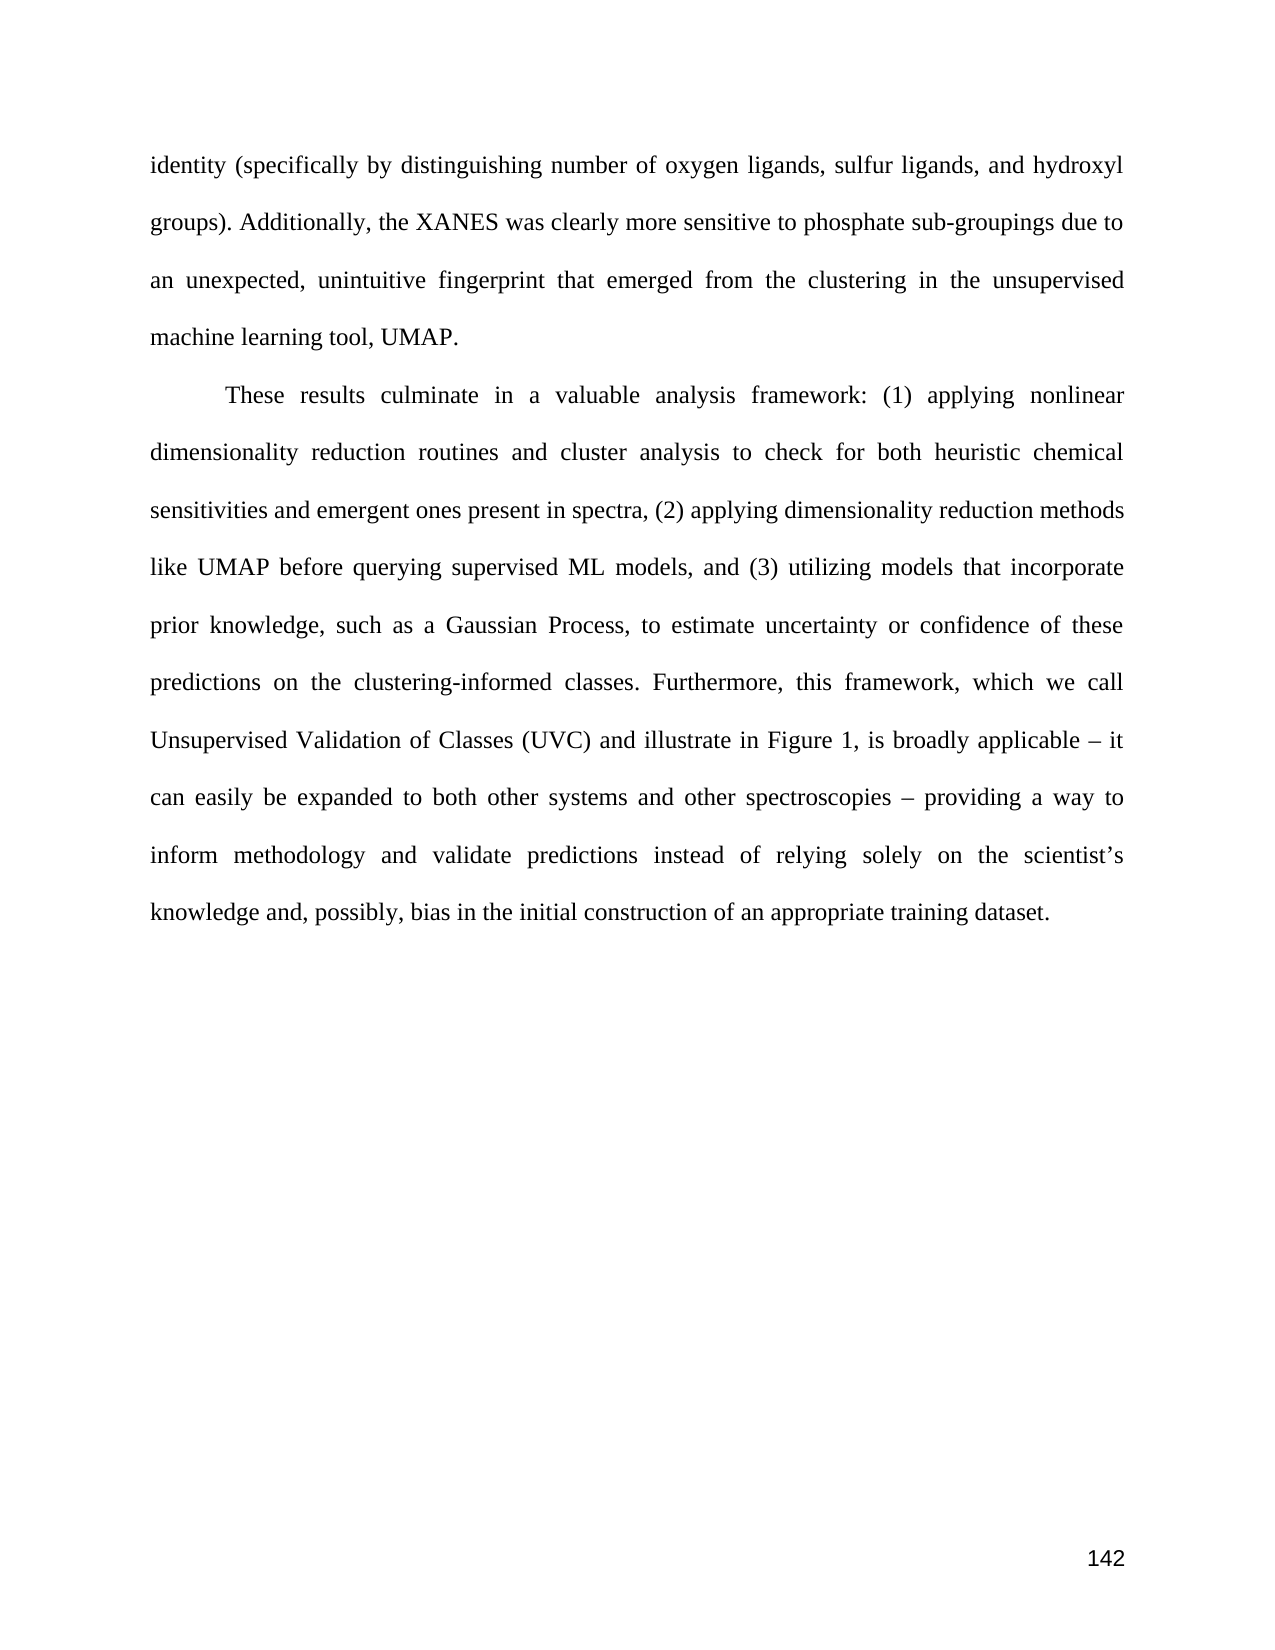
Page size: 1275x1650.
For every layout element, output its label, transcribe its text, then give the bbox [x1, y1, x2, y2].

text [150, 150, 1125, 351]
text These results culminate in a valuable analysis framework: (1) applying nonlinear dimensionality reduction routines and cluster analysis to check for both heuristic chemical sensitivities and emergent ones present in spectra, (2) applying dimensionality reduction methods like UMAP before querying supervised ML models, and (3) utilizing models that incorporate prior knowledge, such as a Gaussian Process, to estimate uncertainty or confidence of these predictions on the clustering-informed classes. Furthermore, this framework, which we call Unsupervised Validation of Classes (UVC) and illustrate in Figure 1, is broadly applicable – it can easily be expanded to both other systems and other spectroscopies – providing a way to inform methodology and validate predictions instead of relying solely on the scientist’s knowledge and, possibly, bias in the initial construction of an appropriate training dataset. [150, 380, 1125, 926]
